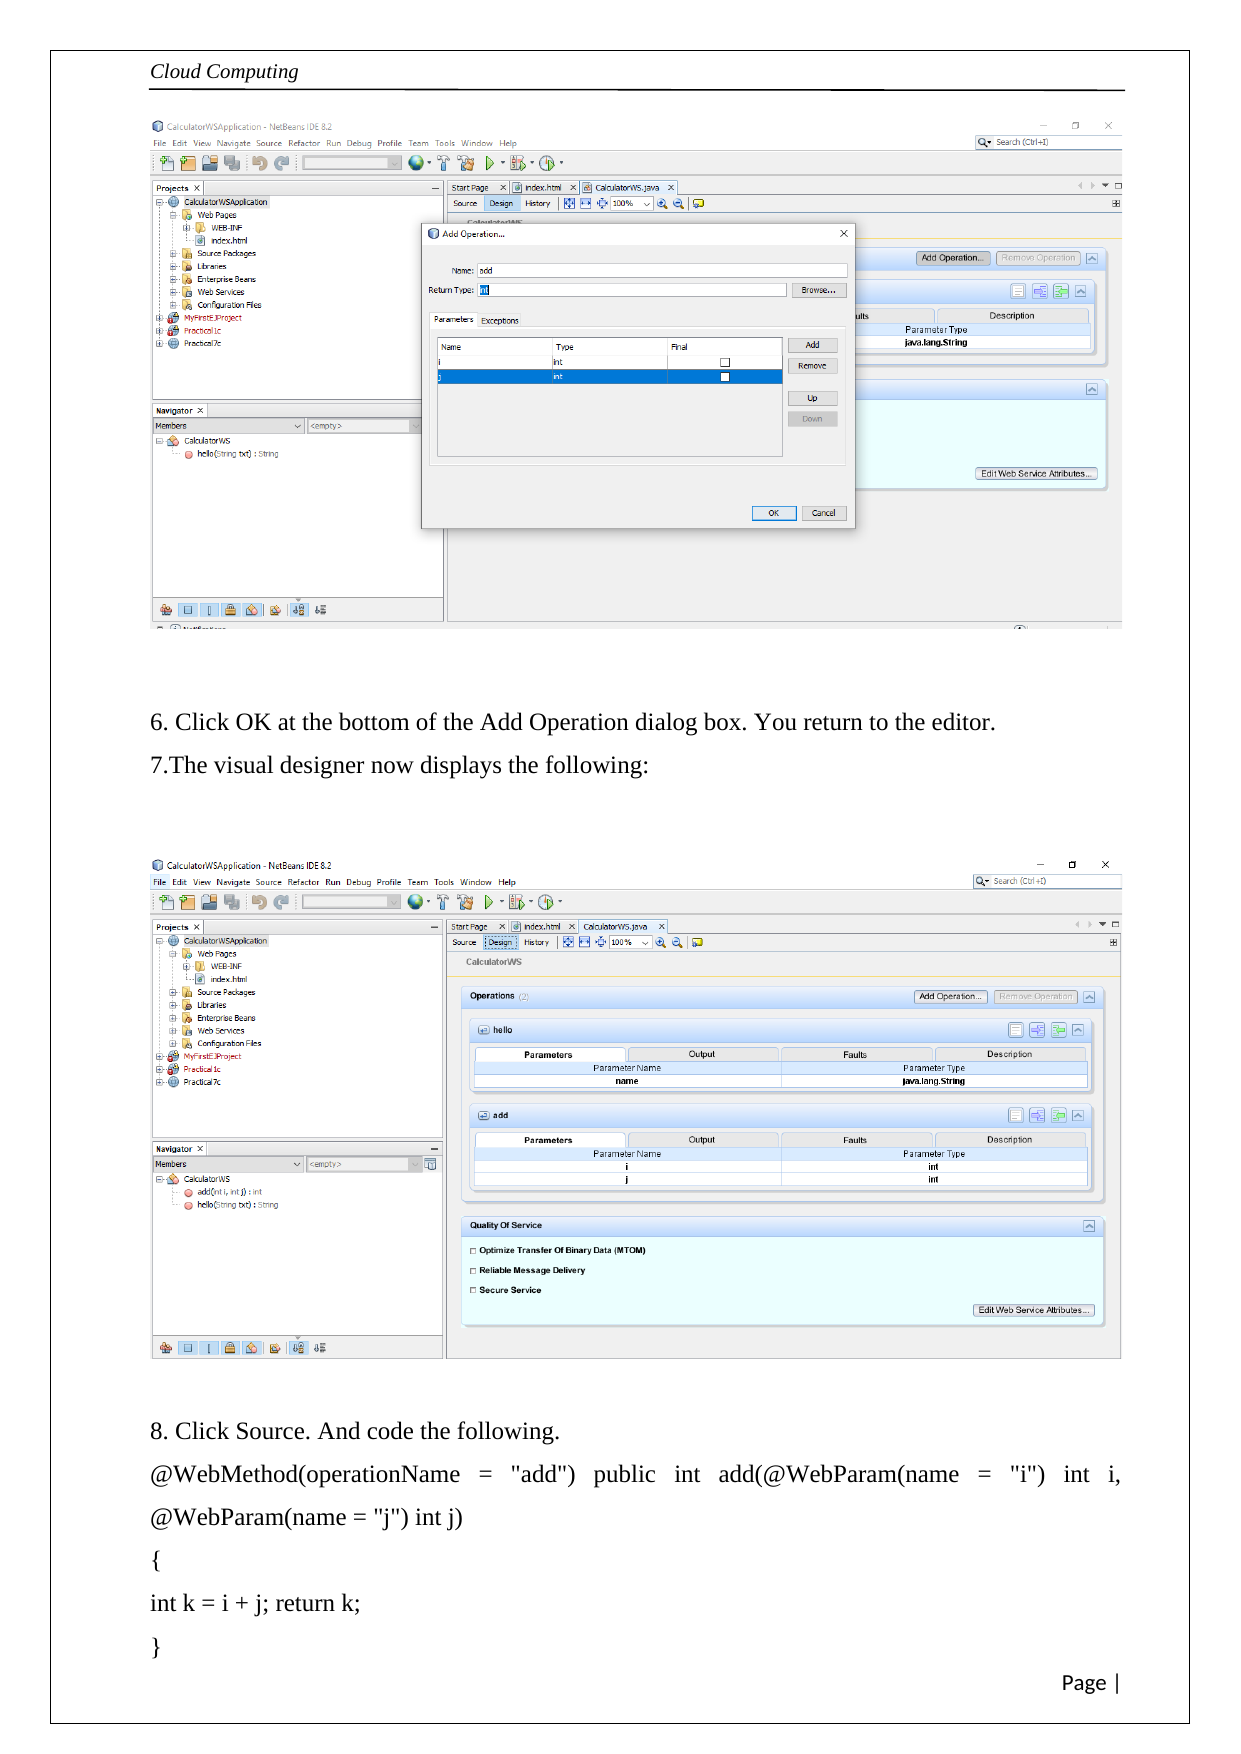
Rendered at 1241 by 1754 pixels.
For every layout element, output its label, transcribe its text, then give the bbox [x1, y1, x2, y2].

text } [150, 1632, 1122, 1660]
text @WebMethod(operationName = "add") public int add(@WebParam(name = "i") int i, @WebParam(name = "j") int j) [150, 1459, 1122, 1531]
text 6. Click OK at the bottom of the Add Operation dialog box. You return to the editor. [150, 707, 1122, 736]
text { [150, 1545, 1122, 1574]
picture [150, 858, 1123, 1359]
picture [150, 118, 1123, 629]
text 8. Click Source. And code the following. [150, 1416, 1122, 1445]
text 7.The visual designer now displays the following: [150, 750, 1122, 779]
text int k = i + j; return k; [150, 1588, 1122, 1617]
